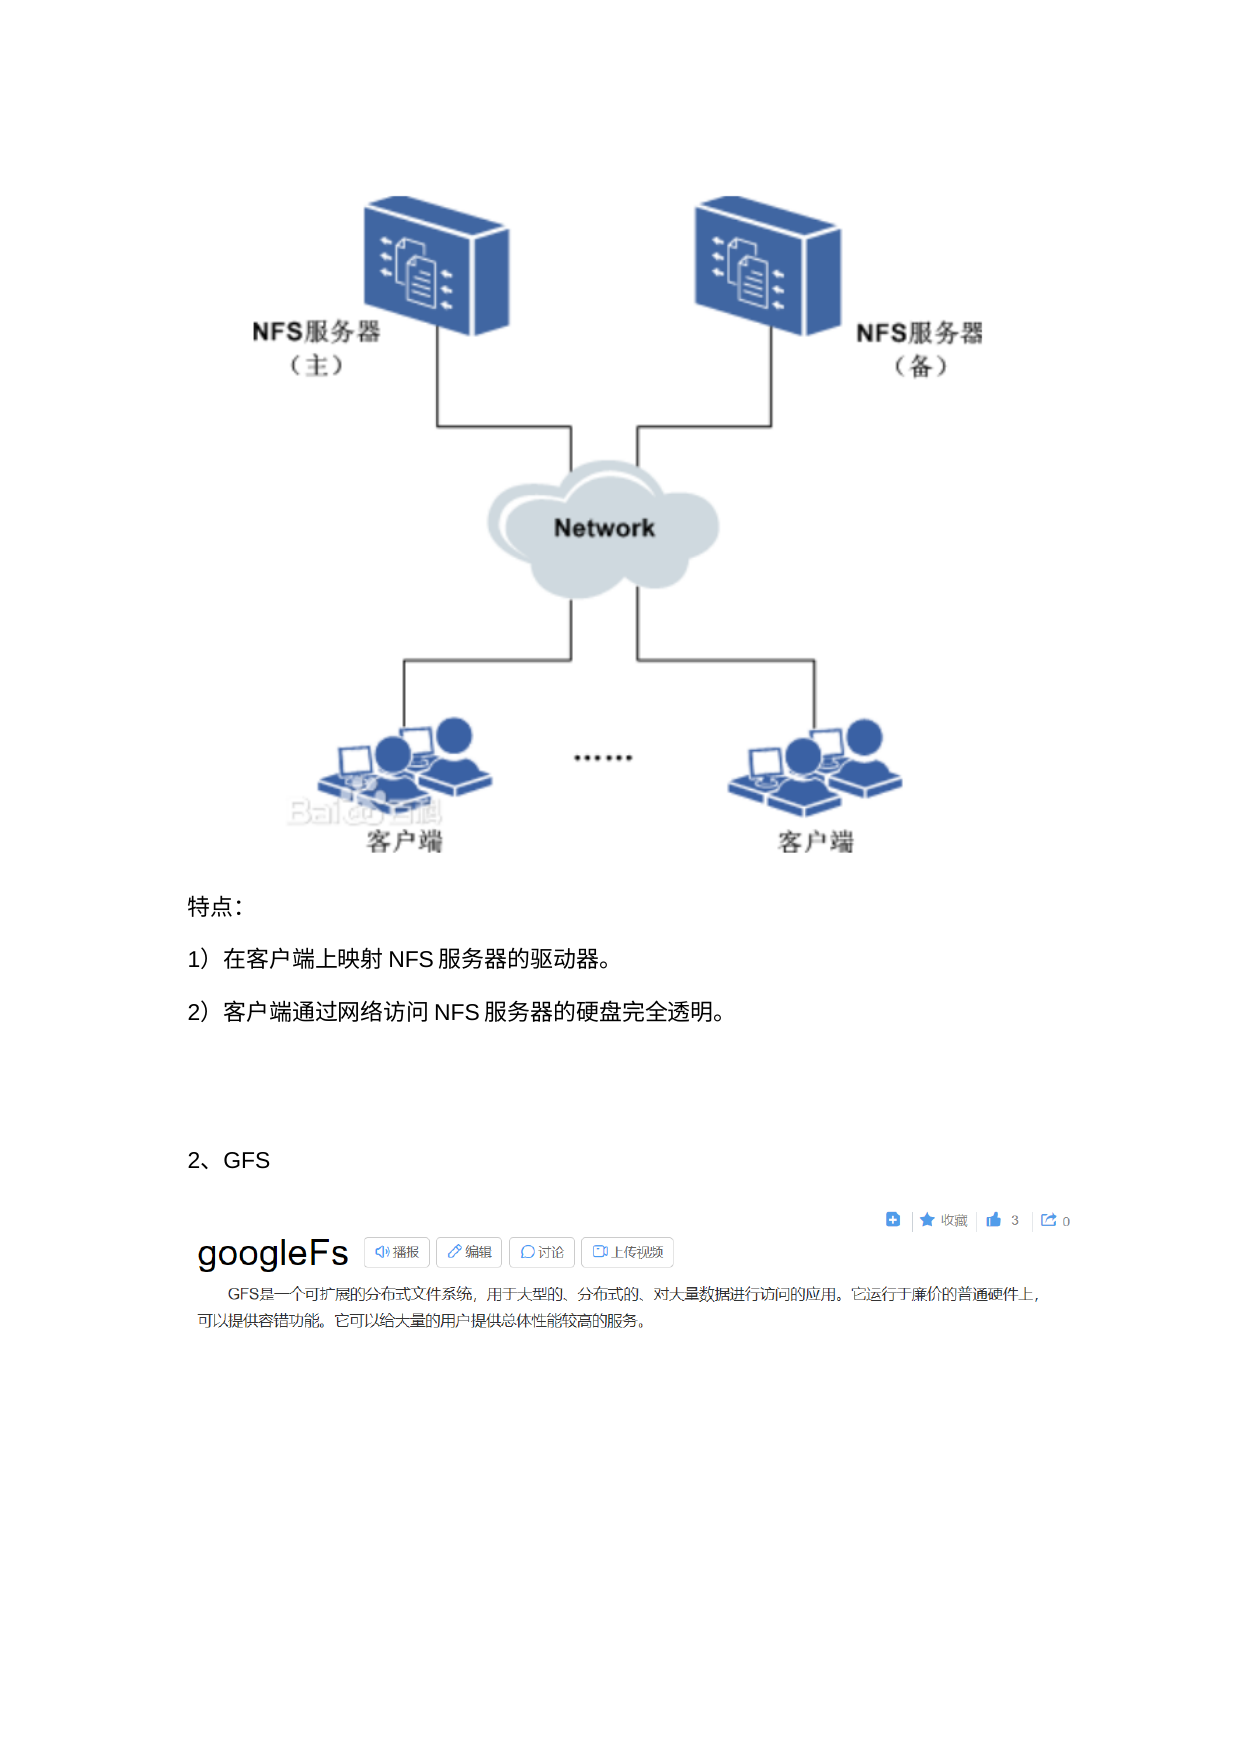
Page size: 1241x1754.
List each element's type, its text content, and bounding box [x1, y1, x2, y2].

picture [187, 1194, 1074, 1345]
text 1）在客户端上映射NFS服务器的驱动器。 [187, 941, 1053, 974]
text 2）客户端通过网络访问NFS服务器的硬盘完全透明。 [187, 993, 1053, 1027]
text 特点： [187, 889, 1053, 922]
picture [187, 150, 1074, 871]
text 2、GFS [187, 1142, 1053, 1175]
